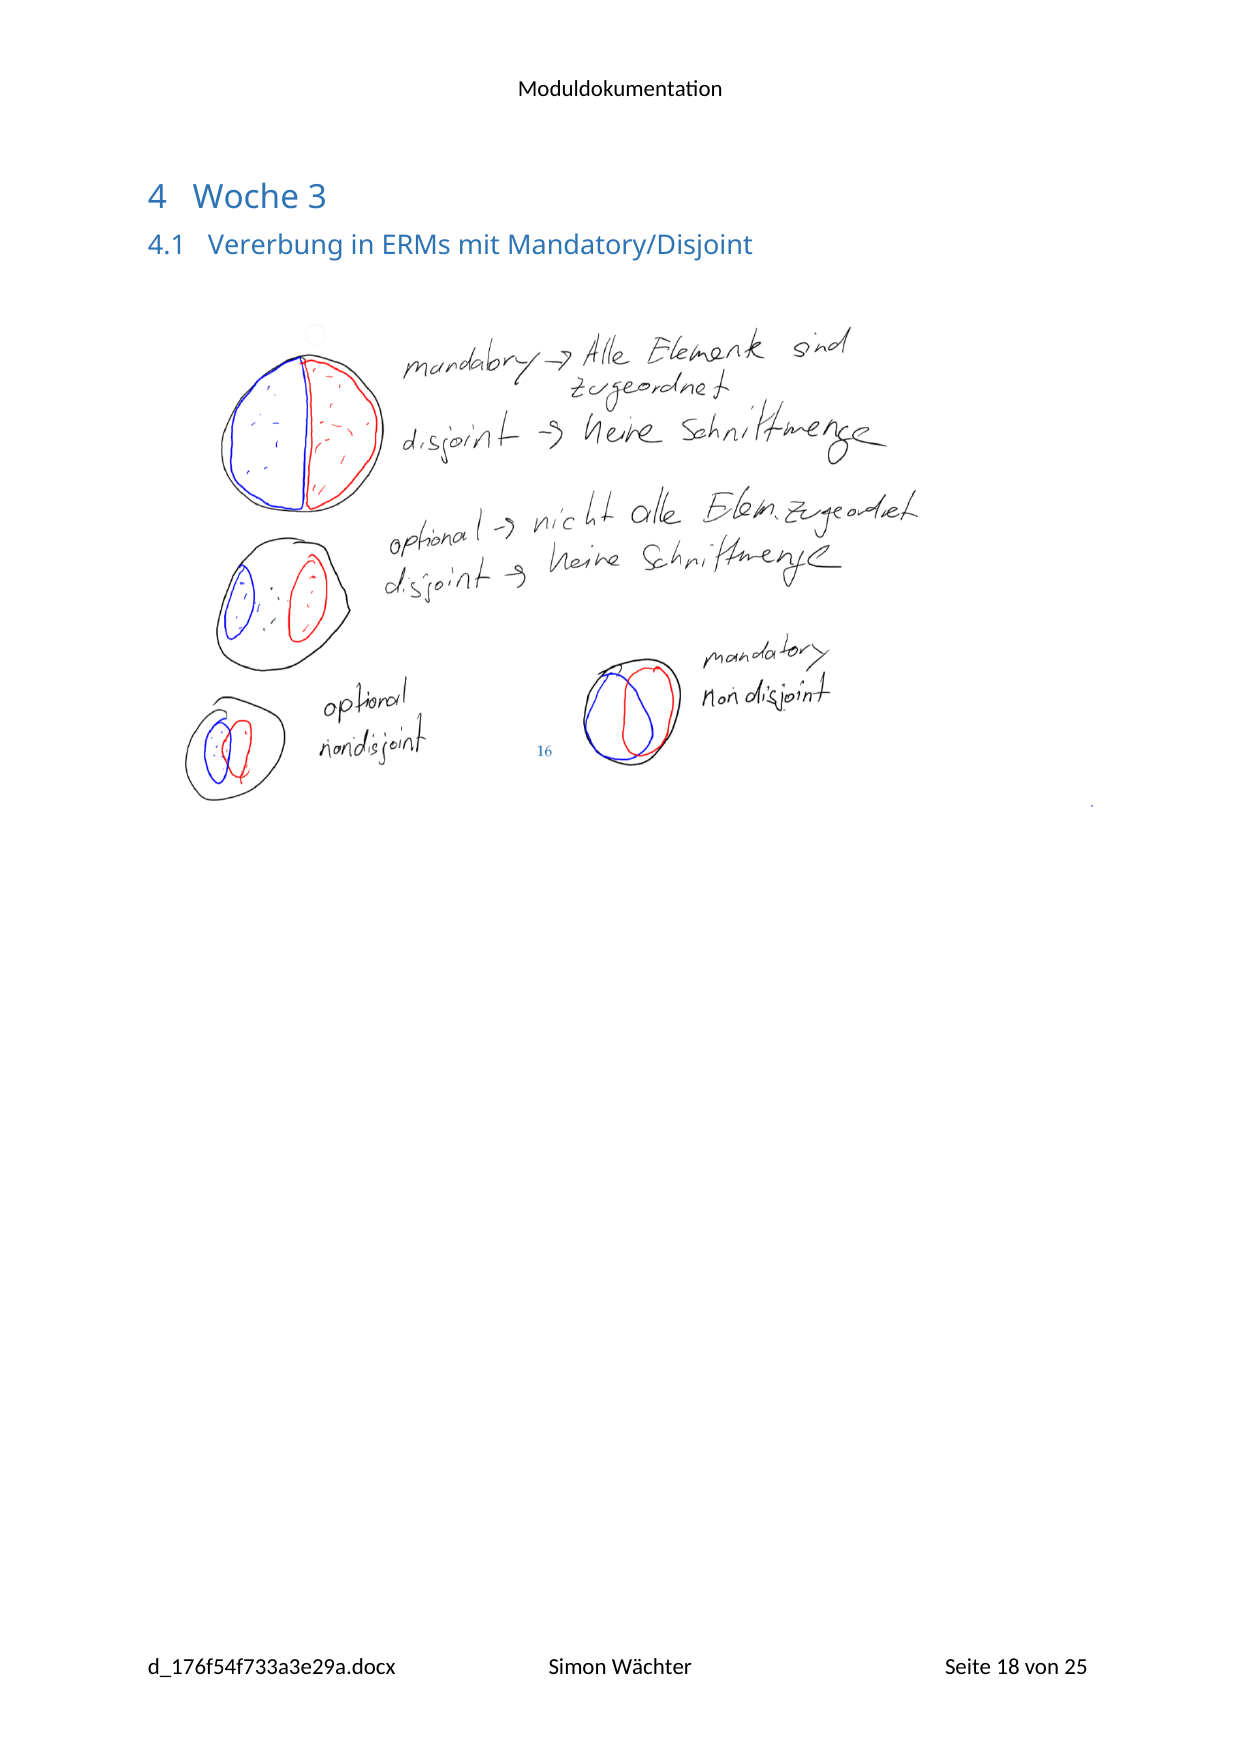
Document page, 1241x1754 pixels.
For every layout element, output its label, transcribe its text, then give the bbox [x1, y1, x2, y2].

subtitle Woche 3 [148, 173, 1093, 218]
picture [147, 265, 1093, 846]
subtitle Vererbung in ERMs mit Mandatory/Disjoint [148, 226, 1093, 263]
